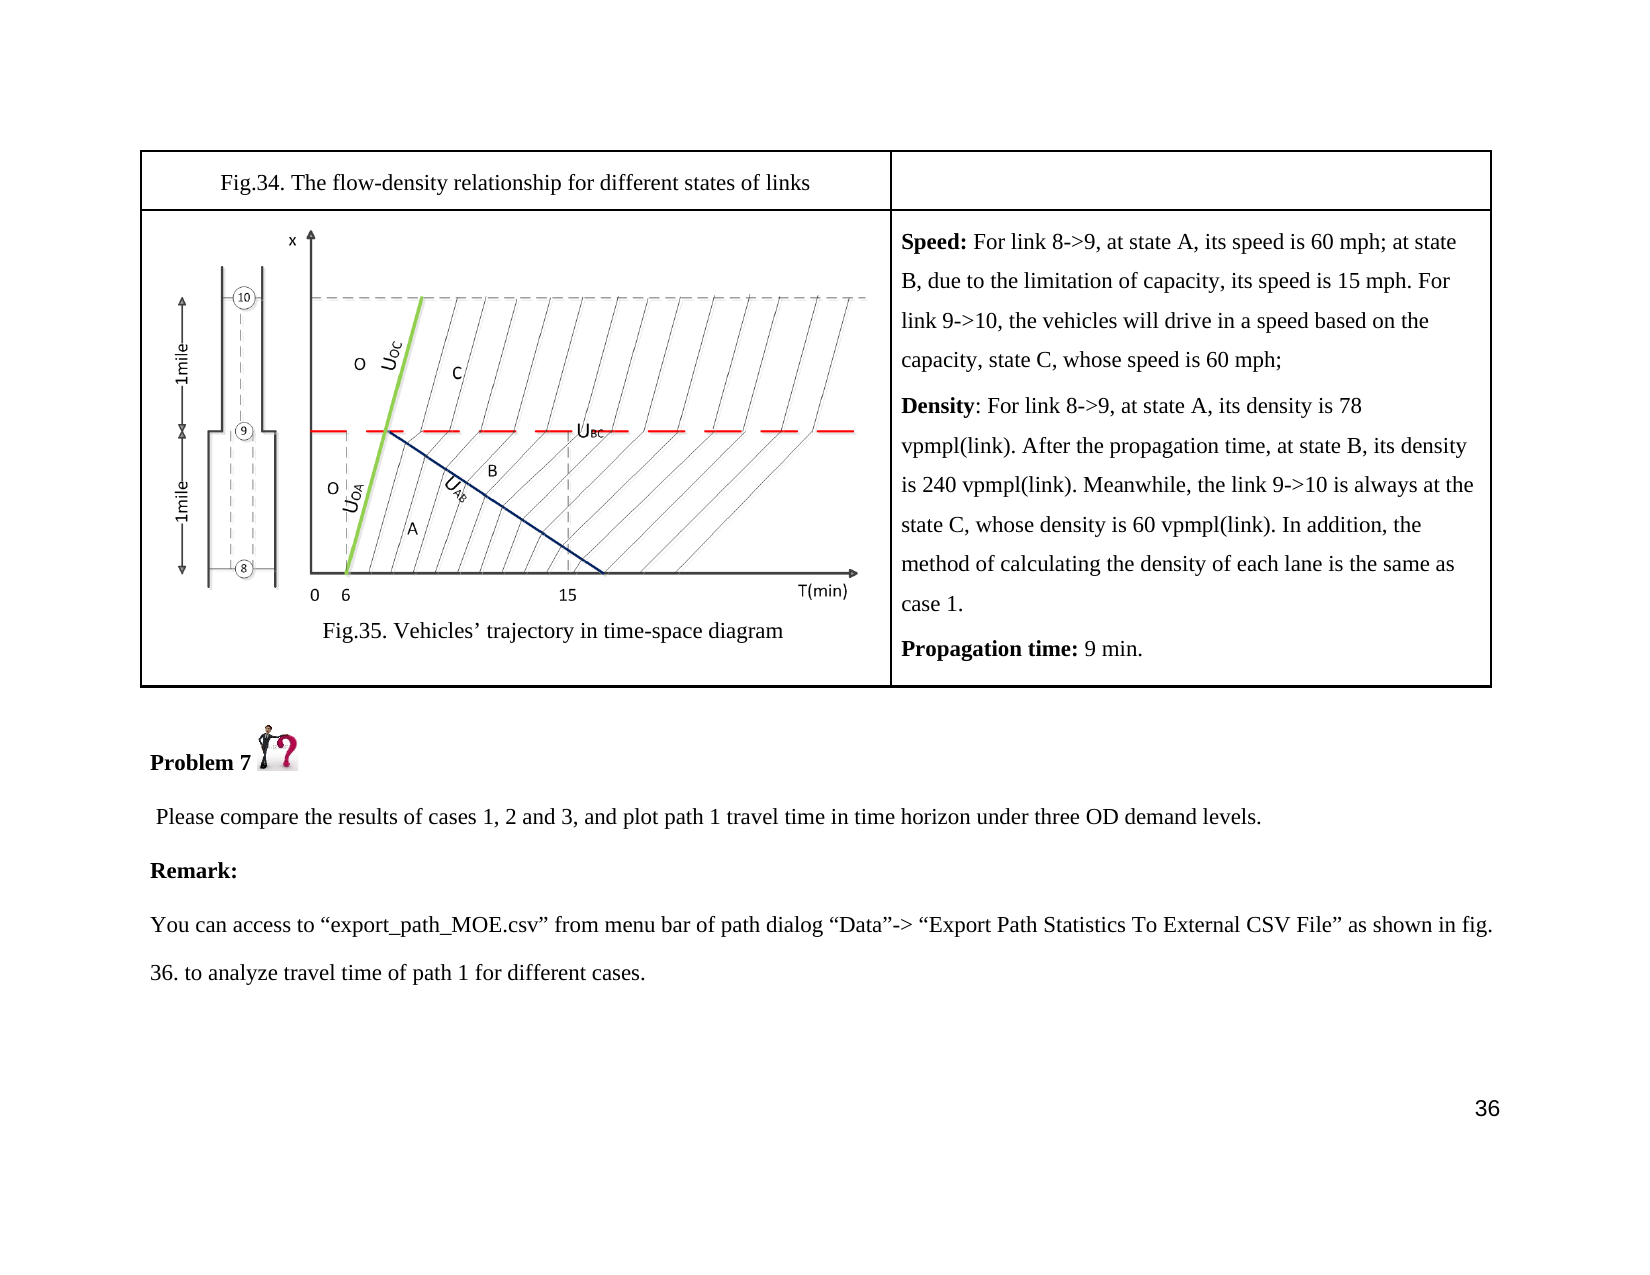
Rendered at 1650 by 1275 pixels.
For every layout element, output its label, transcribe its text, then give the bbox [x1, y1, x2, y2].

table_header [142, 152, 890, 209]
picture [163, 221, 868, 611]
text You can access to “export_path_MOE.csv” from menu bar of path dialog “Data”-> “Export Path Statistics To External CSV File” as shown in fig. 36. to analyze travel time of path 1 for different cases. [150, 911, 1500, 985]
text Please compare the results of cases 1, 2 and 3, and plot path 1 travel time in time horizon under three OD demand levels. [150, 803, 1500, 830]
text Remark: [150, 857, 1500, 883]
text Problem 7 [150, 724, 1500, 776]
table_cell Speed: For link 8->9, at state A, its speed is 60 mph; at state B, due to the limitation of capacity, its speed is 15 mph. For link 9->10, the vehicles will drive in a speed based on the capacity, state C, whose speed is 60 mph; Density: For link 8->9, at state A, its density is 78 vpmpl(link). After the propagation time, at state B, its density is 240 vpmpl(link). Meanwhile, the link 9->10 is always at the state C, whose density is 60 vpmpl(link). In addition, the method of calculating the density of each lane is the same as case 1. Propagation time: 9 min. [892, 211, 1490, 685]
table_cell Fig.35. Vehicles’ trajectory in time-space diagram [142, 211, 890, 685]
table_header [892, 152, 1490, 209]
picture [257, 723, 299, 771]
